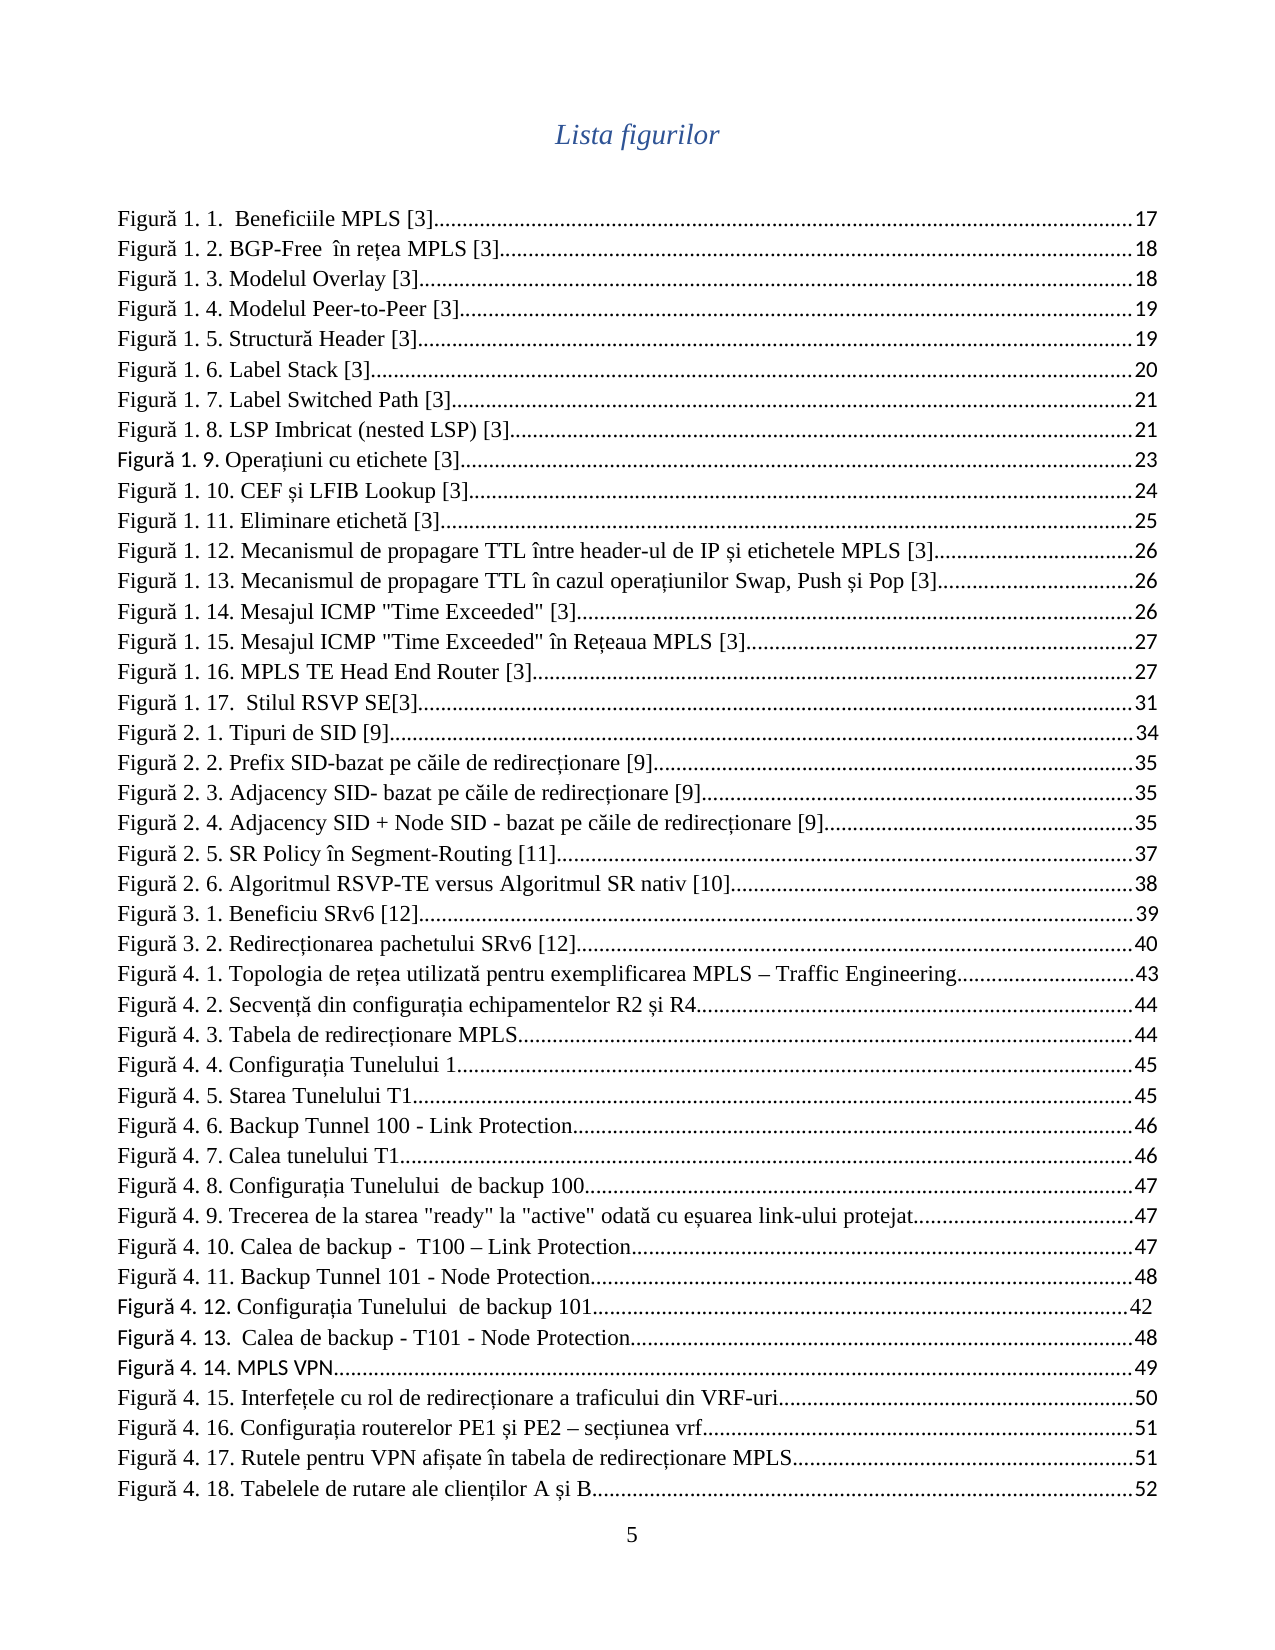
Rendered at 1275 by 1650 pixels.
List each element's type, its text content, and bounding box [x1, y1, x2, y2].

text Figură 1. 2. BGP-Free în rețea MPLS [3] 18 [117, 234, 1210, 262]
text Figură 1. 15. Mesajul ICMP "Time Exceeded" în Rețeaua MPLS [3] 27 [117, 627, 1210, 655]
text Figură 1. 14. Mesajul ICMP "Time Exceeded" [3] 26 [117, 597, 1210, 625]
text Figură 4. 4. Configurația Tunelului 1 45 [117, 1050, 1210, 1078]
text Figură 4. 6. Backup Tunnel 100 - Link Protection 46 [117, 1111, 1210, 1139]
text Figură 2. 5. SR Policy în Segment-Routing [11] 37 [117, 839, 1210, 867]
text Figură 4. 18. Tabelele de rutare ale clienților A și B 52 [117, 1474, 1210, 1502]
subtitle Lista figurilor [162, 117, 1112, 150]
text Figură 1. 4. Modelul Peer-to-Peer [3] 19 [117, 294, 1210, 322]
text Figură 1. 8. LSP Imbricat (nested LSP) [3] 21 [117, 415, 1210, 443]
text Figură 4. 5. Starea Tunelului T1 45 [117, 1081, 1210, 1109]
text Figură 3. 1. Beneficiu SRv6 [12] 39 [117, 899, 1210, 927]
text Figură 1. 16. MPLS TE Head End Router [3] 27 [117, 657, 1210, 685]
text Figură 1. 7. Label Switched Path [3] 21 [117, 385, 1210, 413]
text Figură 4. 7. Calea tunelului T1 46 [117, 1141, 1210, 1169]
text Figură 4. 16. Configurația routerelor PE1 și PE2 – secțiunea vrf 51 [117, 1413, 1210, 1441]
text Figură 4. 15. Interfețele cu rol de redirecționare a traficului din VRF-uri 50 [117, 1383, 1210, 1411]
text Figură 4. 9. Trecerea de la starea "ready" la "active" odată cu eșuarea link-ului protejat 47 [117, 1202, 1210, 1229]
text Figură 2. 2. Prefix SID-bazat pe căile de redirecționare [9] 35 [117, 748, 1210, 776]
text Figură 4. 8. Configurația Tunelului de backup 100 47 [117, 1171, 1210, 1199]
text Figură 4. 17. Rutele pentru VPN afișate în tabela de redirecționare MPLS 51 [117, 1443, 1210, 1471]
text Figură 4. 13. Calea de backup - T101 - Node Protection 48 [117, 1323, 1210, 1351]
text Figură 2. 4. Adjacency SID + Node SID - bazat pe căile de redirecționare [9] 35 [117, 808, 1210, 836]
text Figură 4. 12. Configurația Tunelului de backup 101 42 [117, 1292, 1210, 1320]
text Figură 4. 10. Calea de backup - T100 – Link Protection 47 [117, 1232, 1210, 1260]
text Figură 4. 11. Backup Tunnel 101 - Node Protection 48 [117, 1262, 1210, 1290]
text Figură 4. 1. Topologia de rețea utilizată pentru exemplificarea MPLS – Traffic Engineering 43 [117, 959, 1210, 988]
text Figură 1. 10. CEF și LFIB Lookup [3] 24 [117, 476, 1210, 504]
text Figură 2. 1. Tipuri de SID [9] 34 [117, 718, 1210, 746]
text Figură 2. 6. Algoritmul RSVP-TE versus Algoritmul SR nativ [10] 38 [117, 869, 1210, 897]
text Figură 1. 1. Beneficiile MPLS [3] 17 [117, 204, 1210, 232]
text Figură 3. 2. Redirecționarea pachetului SRv6 [12] 40 [117, 929, 1210, 957]
text Figură 1. 11. Eliminare etichetă [3] 25 [117, 506, 1210, 534]
text Figură 1. 9. Operațiuni cu etichete [3] 23 [117, 446, 1210, 474]
text Figură 1. 12. Mecanismul de propagare TTL între header-ul de IP și etichetele MPLS [3] 26 [117, 536, 1210, 564]
text Figură 2. 3. Adjacency SID- bazat pe căile de redirecționare [9] 35 [117, 778, 1210, 806]
text Figură 1. 6. Label Stack [3] 20 [117, 355, 1210, 383]
text Figură 4. 3. Tabela de redirecționare MPLS 44 [117, 1020, 1210, 1048]
text Figură 4. 2. Secvență din configurația echipamentelor R2 și R4 44 [117, 990, 1210, 1018]
text Figură 1. 5. Structură Header [3] 19 [117, 324, 1210, 352]
text Figură 1. 17. Stilul RSVP SE[3] 31 [117, 688, 1210, 716]
text Figură 1. 3. Modelul Overlay [3] 18 [117, 264, 1210, 292]
text Figură 1. 13. Mecanismul de propagare TTL în cazul operațiunilor Swap, Push și Pop [3] 26 [117, 566, 1210, 594]
text Figură 4. 14. MPLS VPN 49 [117, 1353, 1210, 1381]
